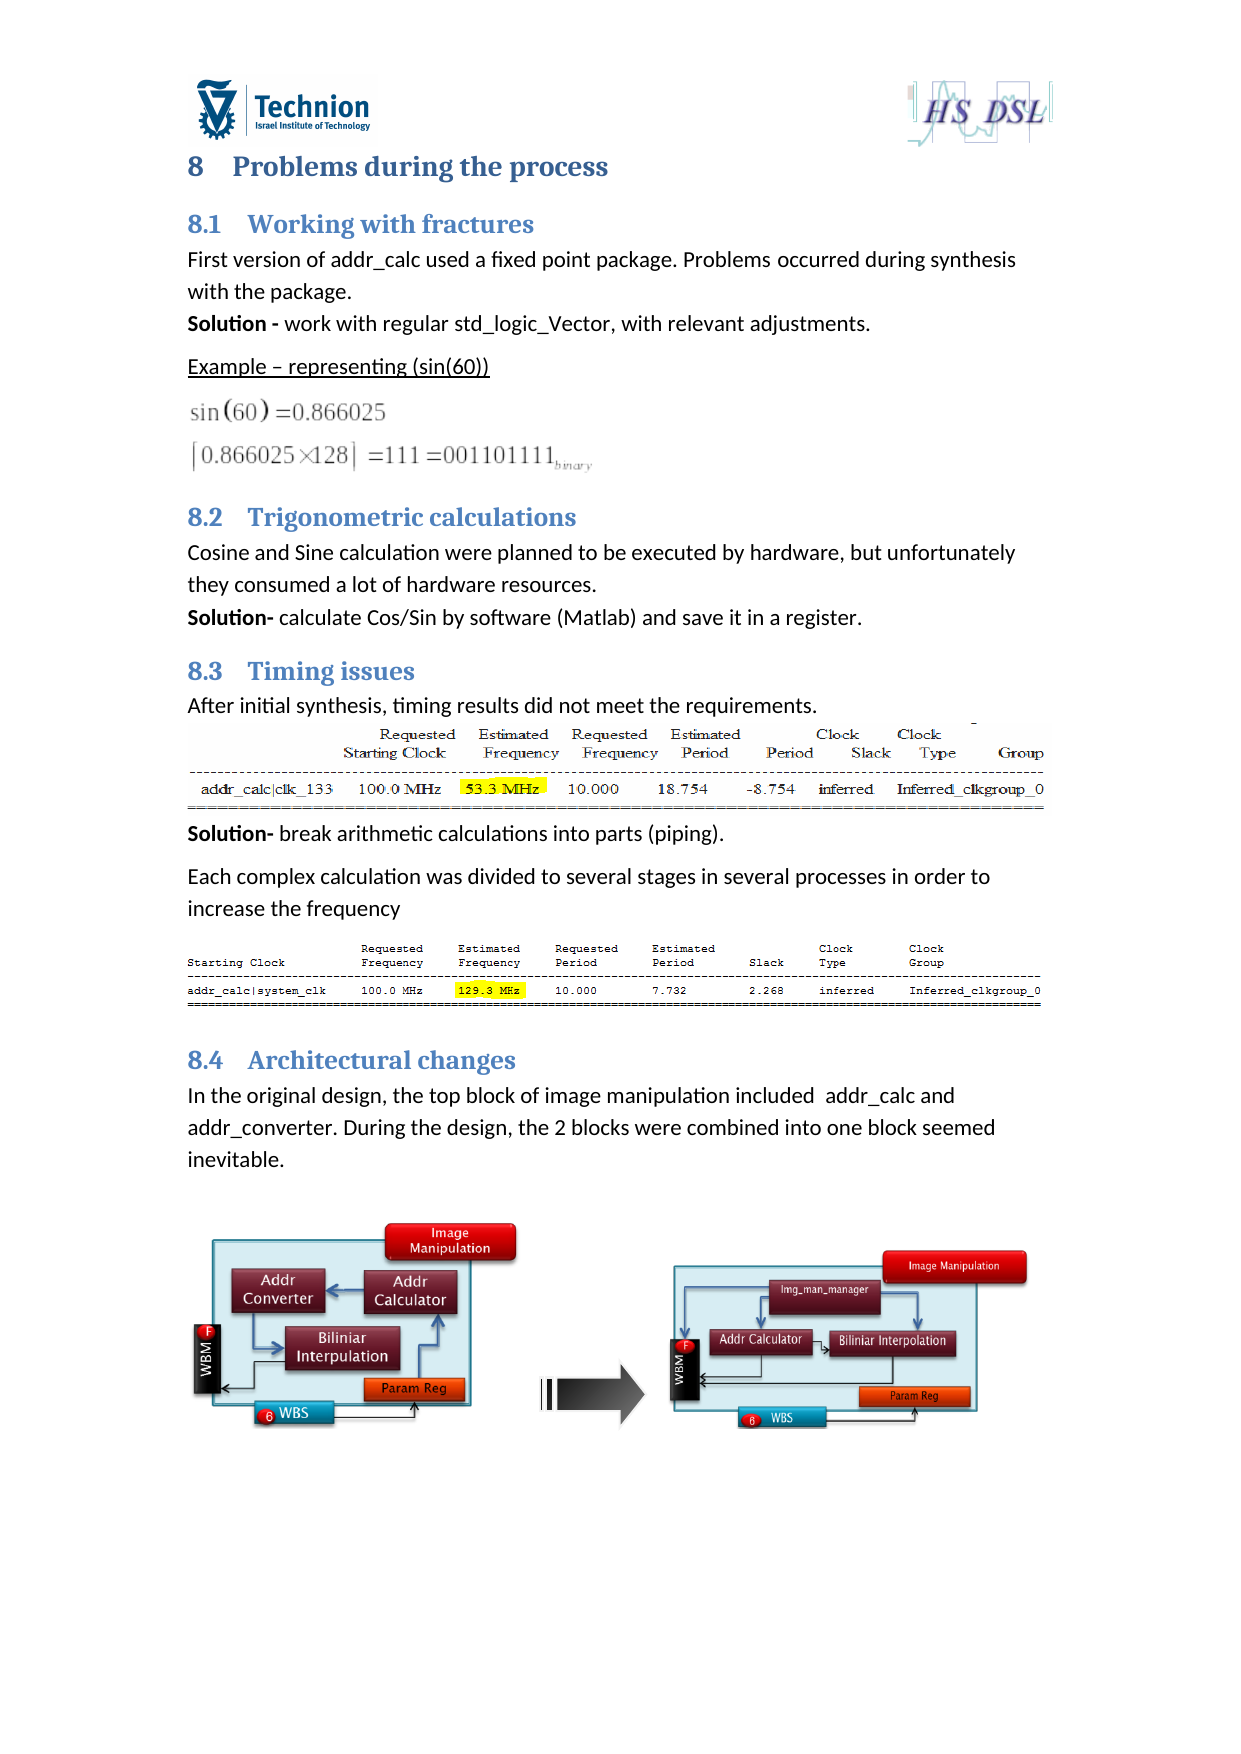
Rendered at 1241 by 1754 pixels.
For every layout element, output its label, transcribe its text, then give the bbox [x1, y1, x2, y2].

text Cosine and Sine calculation were planned to be executed by hardware, but unfortunately they consumed a lot of hardware resources. Solution- calculate Cos/Sin by software (Matlab) and save it in a register. [187, 538, 1053, 631]
picture [187, 936, 1053, 1020]
picture [907, 73, 1053, 147]
subtitle Architectural changes [187, 1045, 1053, 1076]
text Each complex calculation was divided to several stages in several processes in order to increase the frequency [187, 862, 1053, 922]
text Example – representing (sin(60)) [187, 352, 1053, 380]
subtitle Working with fractures [187, 209, 1053, 241]
subtitle Problems during the process [187, 150, 1053, 183]
picture [665, 1247, 1030, 1429]
text First version of addr_calc used a fixed point package. Problems occurred during synthesis with the package. Solution - work with regular std_logic_Vector, with relevant adjustments. [187, 245, 1053, 337]
text After initial synthesis, timing results did not meet the requirements. Solution- break arithmetic calculations into parts (piping). [187, 816, 1053, 847]
picture [187, 74, 378, 147]
subtitle Trigonometric calculations [187, 502, 1053, 534]
text After initial synthesis, timing results did not meet the requirements. Solution- break arithmetic calculations into parts (piping). [187, 691, 1053, 723]
text In the original design, the top block of image manipulation included addr_calc and addr_converter. During the design, the 2 blocks were combined into one block seemed inevitable. [187, 1081, 1053, 1205]
picture [187, 723, 1053, 816]
subtitle Timing issues [187, 656, 1053, 687]
picture [187, 1220, 522, 1429]
